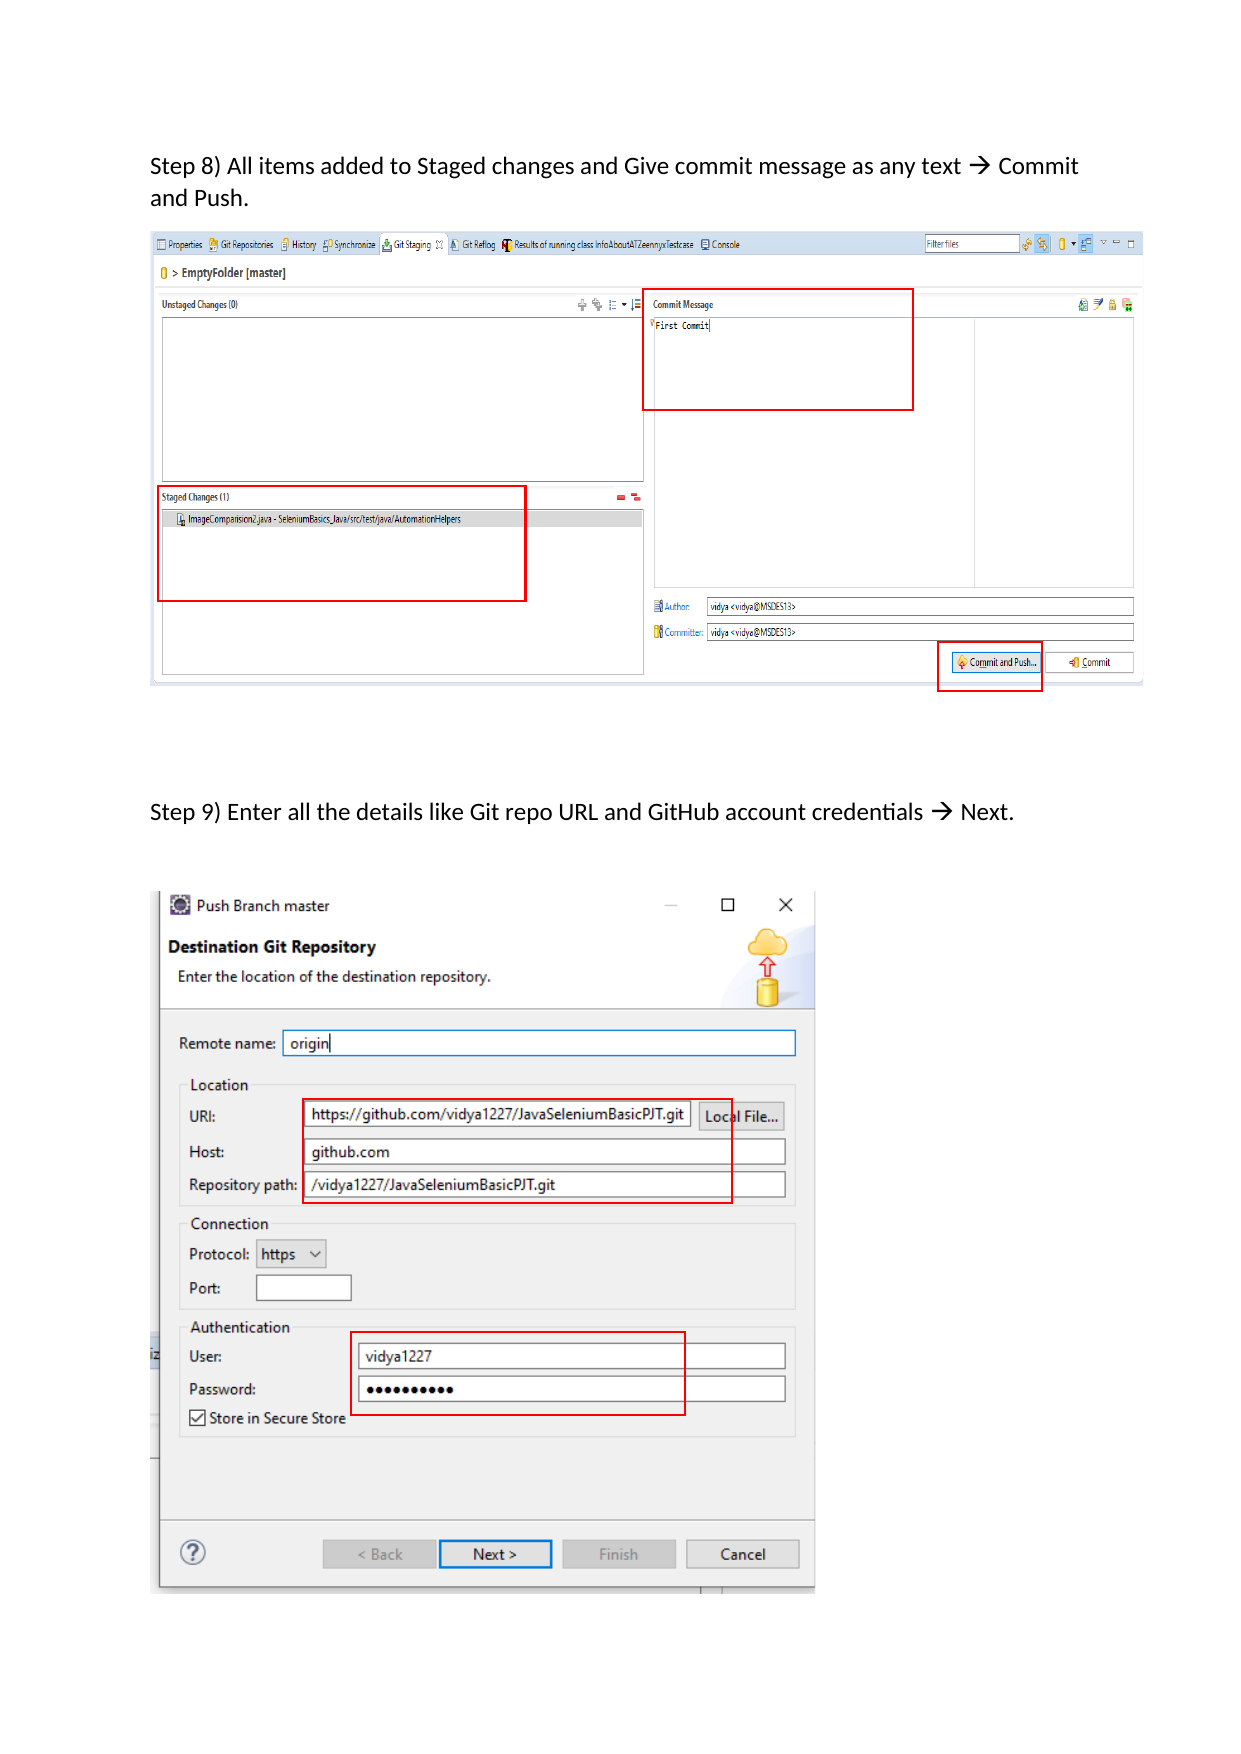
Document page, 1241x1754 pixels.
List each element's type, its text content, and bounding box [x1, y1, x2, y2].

text Step 8) All items added to Staged changes and Give commit message as any text Commit and Push. [150, 150, 1090, 213]
picture [150, 231, 1144, 686]
picture [150, 891, 816, 1594]
picture [939, 643, 1041, 686]
text Step 9) Enter all the details like Git repo URL and GitHub account credentials Next. [150, 796, 1090, 827]
